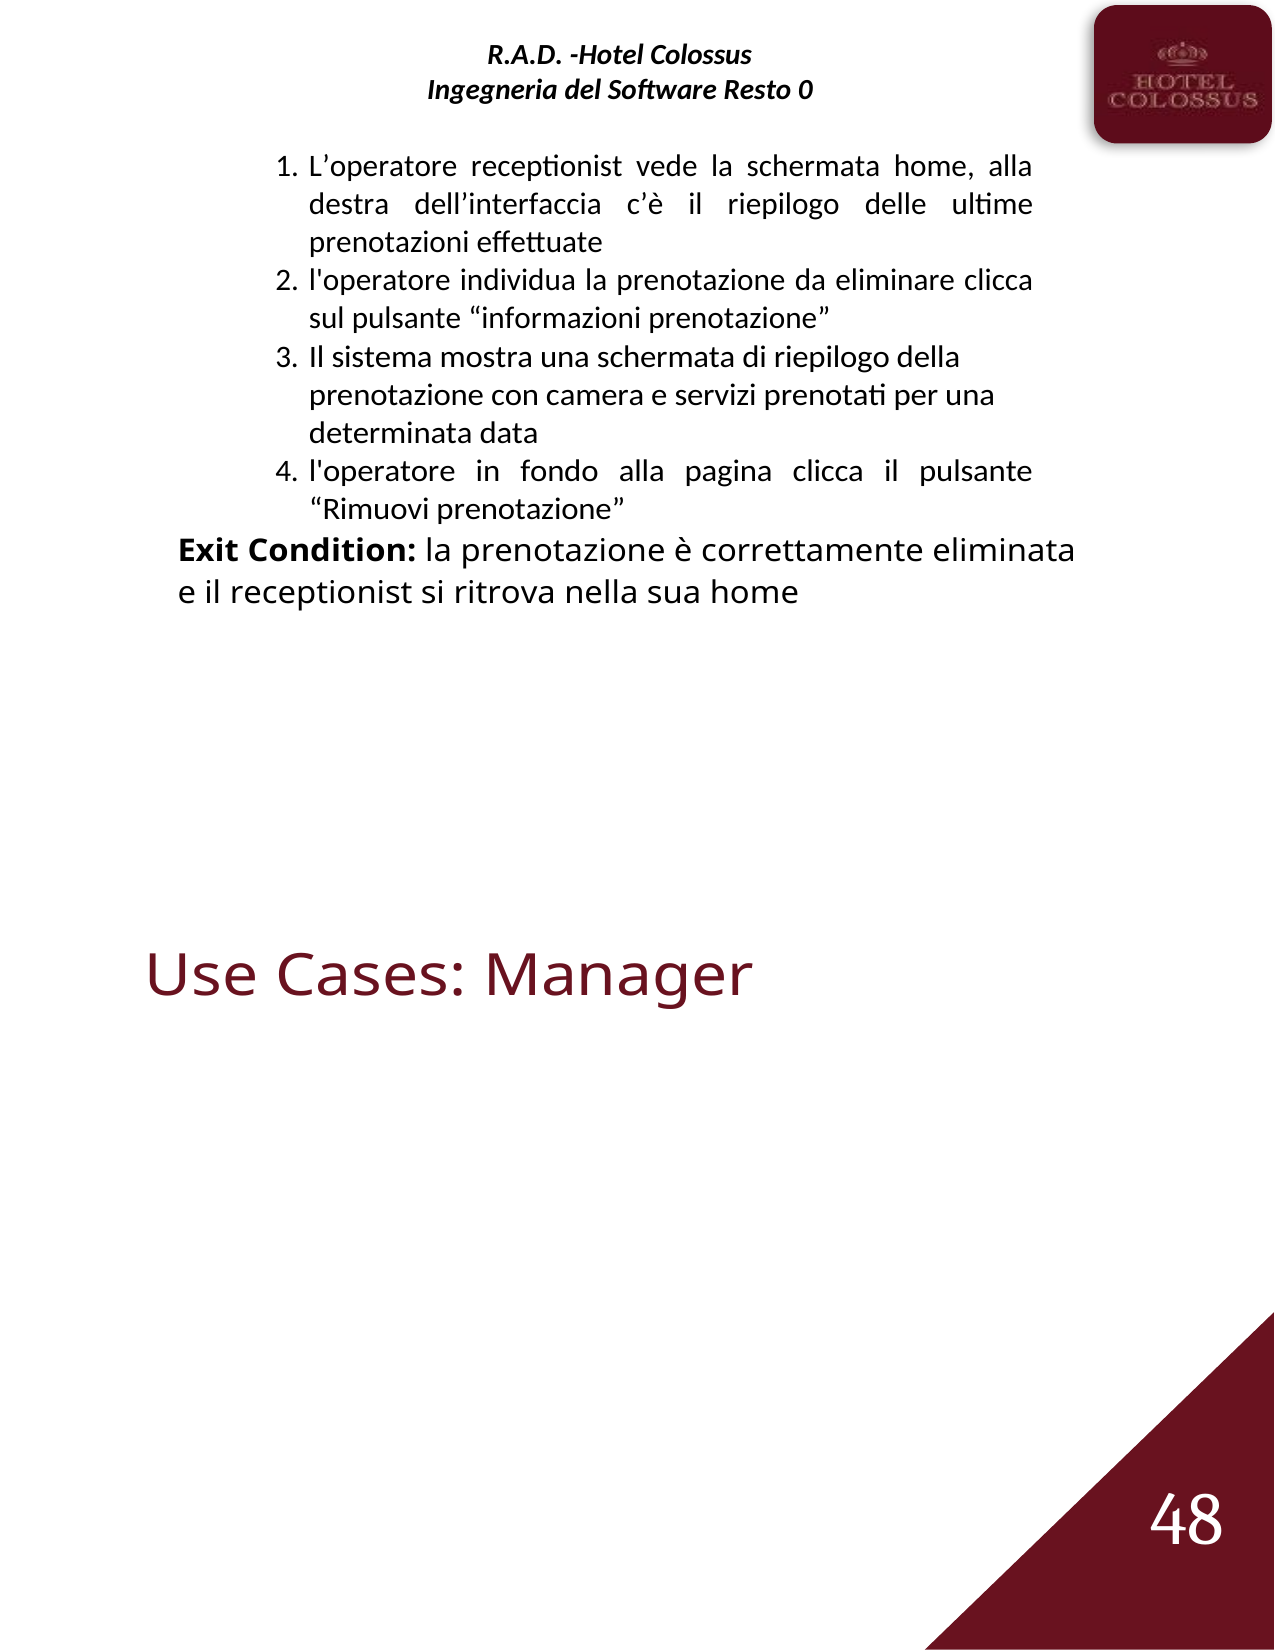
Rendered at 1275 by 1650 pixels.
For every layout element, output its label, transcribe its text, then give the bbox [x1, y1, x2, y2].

text Exit Condition: la prenotazione è correttamente eliminata e il receptionist si ritrova nella sua home [177, 527, 1093, 613]
list Il sistema mostra una schermata di riepilogo della prenotazione con camera e servizi prenotati per una determinata data [275, 337, 1034, 451]
subtitle Use Cases: Manager [144, 943, 1167, 1009]
list L’operatore receptionist vede la schermata home, alla destra dell’interfaccia c’è il riepilogo delle ultime prenotazioni effettuate [275, 146, 1034, 260]
list l'operatore individua la prenotazione da eliminare clicca sul pulsante “informazioni prenotazione” [275, 260, 1034, 337]
list l'operatore in fondo alla pagina clicca il pulsante “Rimuovi prenotazione” [275, 451, 1034, 527]
picture [1094, 5, 1272, 144]
